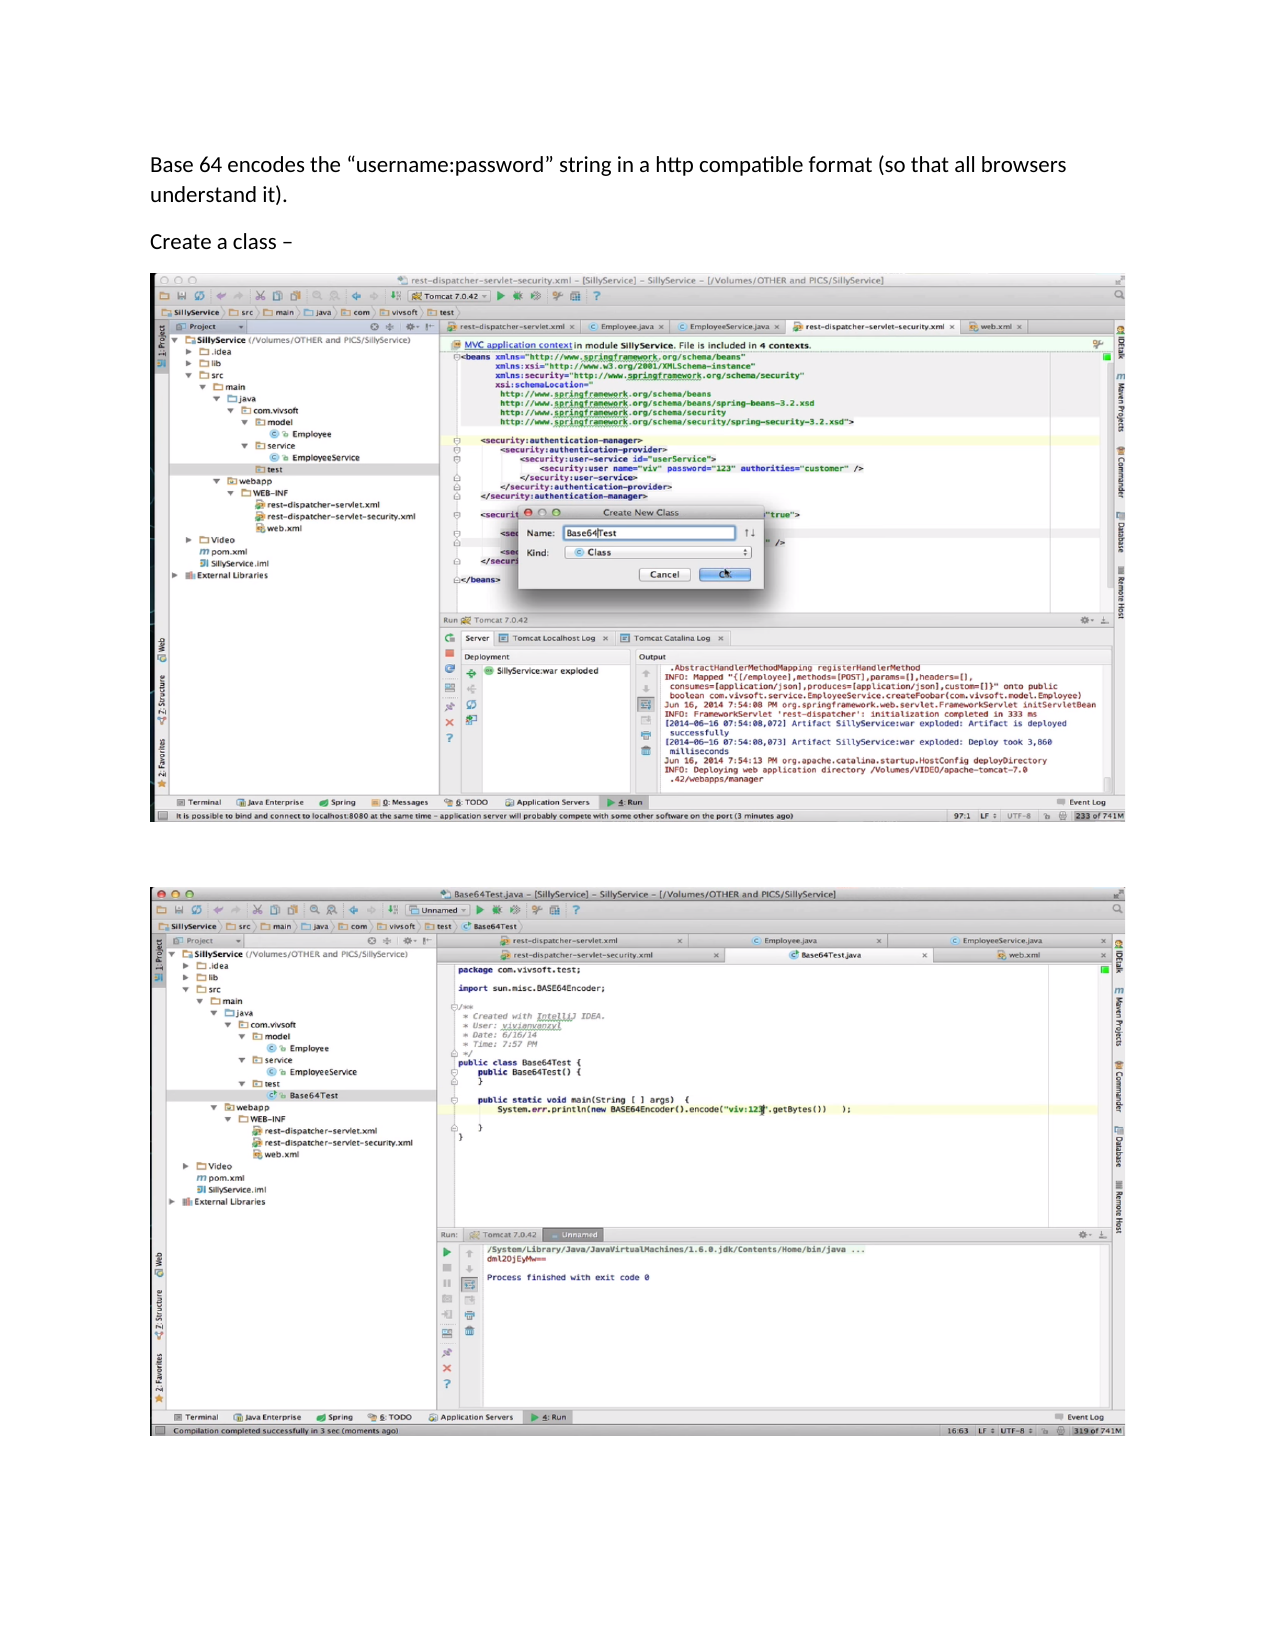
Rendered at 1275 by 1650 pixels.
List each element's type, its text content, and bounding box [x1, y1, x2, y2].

text Create a class – [150, 227, 1125, 255]
text Base 64 encodes the “username:password” string in a http compatible format (so that all browsers understand it). [150, 150, 1125, 208]
picture [150, 887, 1125, 1436]
picture [150, 273, 1125, 822]
